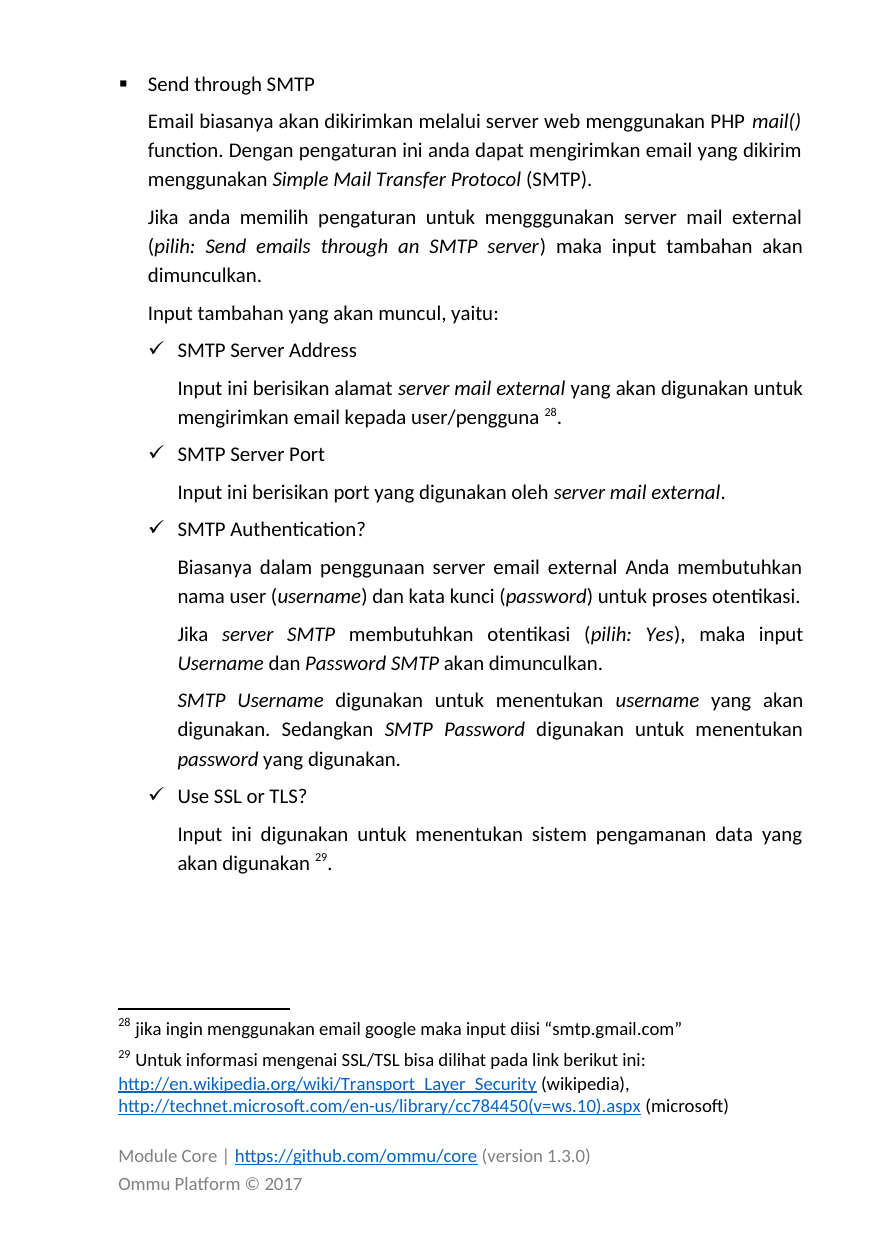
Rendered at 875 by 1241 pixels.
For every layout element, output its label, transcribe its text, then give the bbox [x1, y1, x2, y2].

list SMTP Authentication? [148, 517, 803, 542]
text Jika server SMTP membutuhkan otentikasi (pilih: Yes), maka input Username dan Password SMTP akan dimunculkan. [177, 621, 803, 675]
text Jika anda memilih pengaturan untuk mengggunakan server mail external (pilih: Send emails through an SMTP server) maka input tambahan akan dimunculkan. [148, 204, 803, 288]
list Send through SMTP [118, 71, 803, 96]
text Input ini berisikan alamat server mail external yang akan digunakan untuk mengirimkan email kepada user/pengguna . [177, 375, 803, 429]
text Input ini digunakan untuk menentukan sistem pengamanan data yang akan digunakan . [177, 821, 803, 875]
text Input ini berisikan port yang digunakan oleh server mail external. [177, 479, 803, 504]
text Email biasanya akan dikirimkan melalui server web menggunakan PHP mail() function. Dengan pengaturan ini anda dapat mengirimkan email yang dikirim menggunakan Simple Mail Transfer Protocol (SMTP). [148, 108, 803, 192]
text SMTP Username digunakan untuk menentukan username yang akan digunakan. Sedangkan SMTP Password digunakan untuk menentukan password yang digunakan. [177, 687, 803, 771]
list SMTP Server Port [148, 442, 803, 467]
list Use SSL or TLS? [148, 783, 803, 809]
text Biasanya dalam penggunaan server email external Anda membutuhkan nama user (username) dan kata kunci (password) untuk proses otentikasi. [177, 554, 803, 609]
text Input tambahan yang akan muncul, yaitu: [148, 300, 803, 325]
list SMTP Server Address [148, 337, 803, 363]
